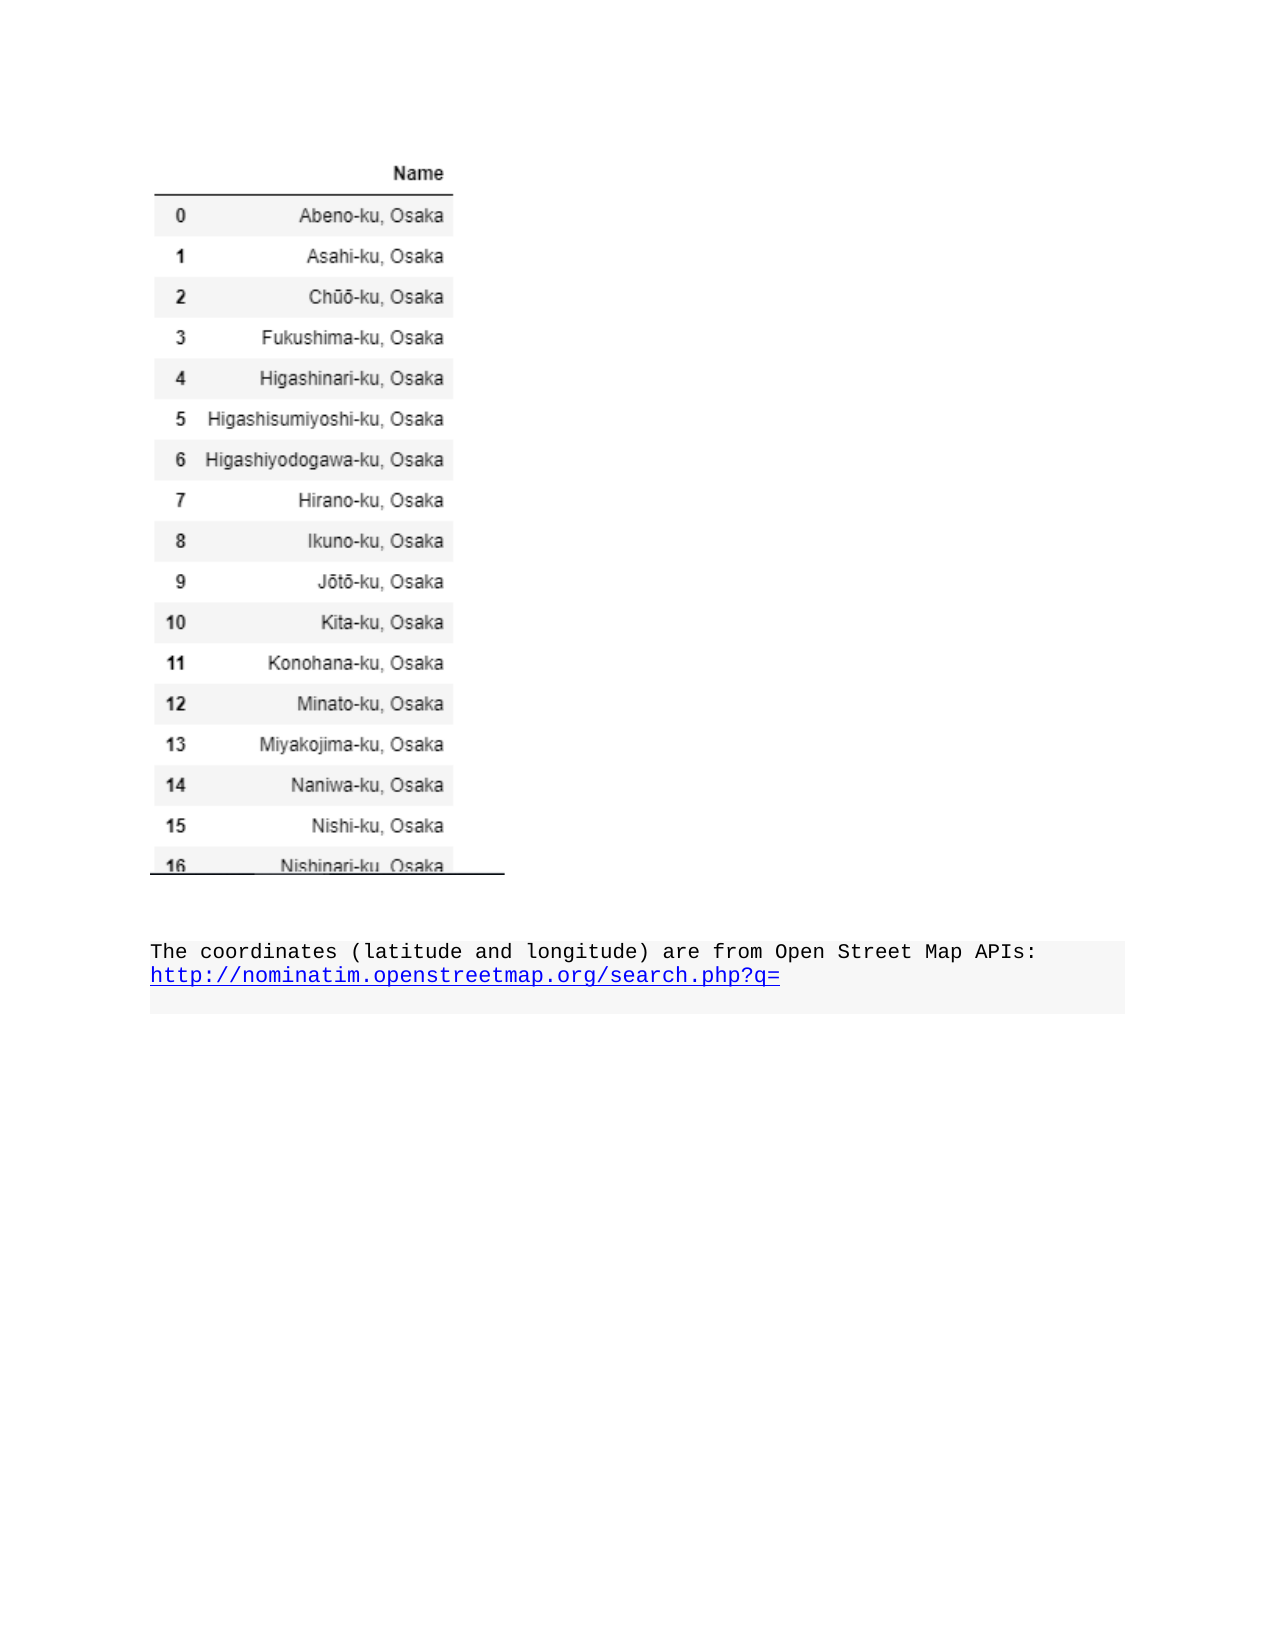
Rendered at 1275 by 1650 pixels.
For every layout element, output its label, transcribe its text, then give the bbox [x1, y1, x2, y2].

text The coordinates (latitude and longitude) are from Open Street Map APIs: http://nominatim.openstreetmap.org/search.php?q= [150, 941, 1125, 989]
picture [150, 150, 505, 875]
